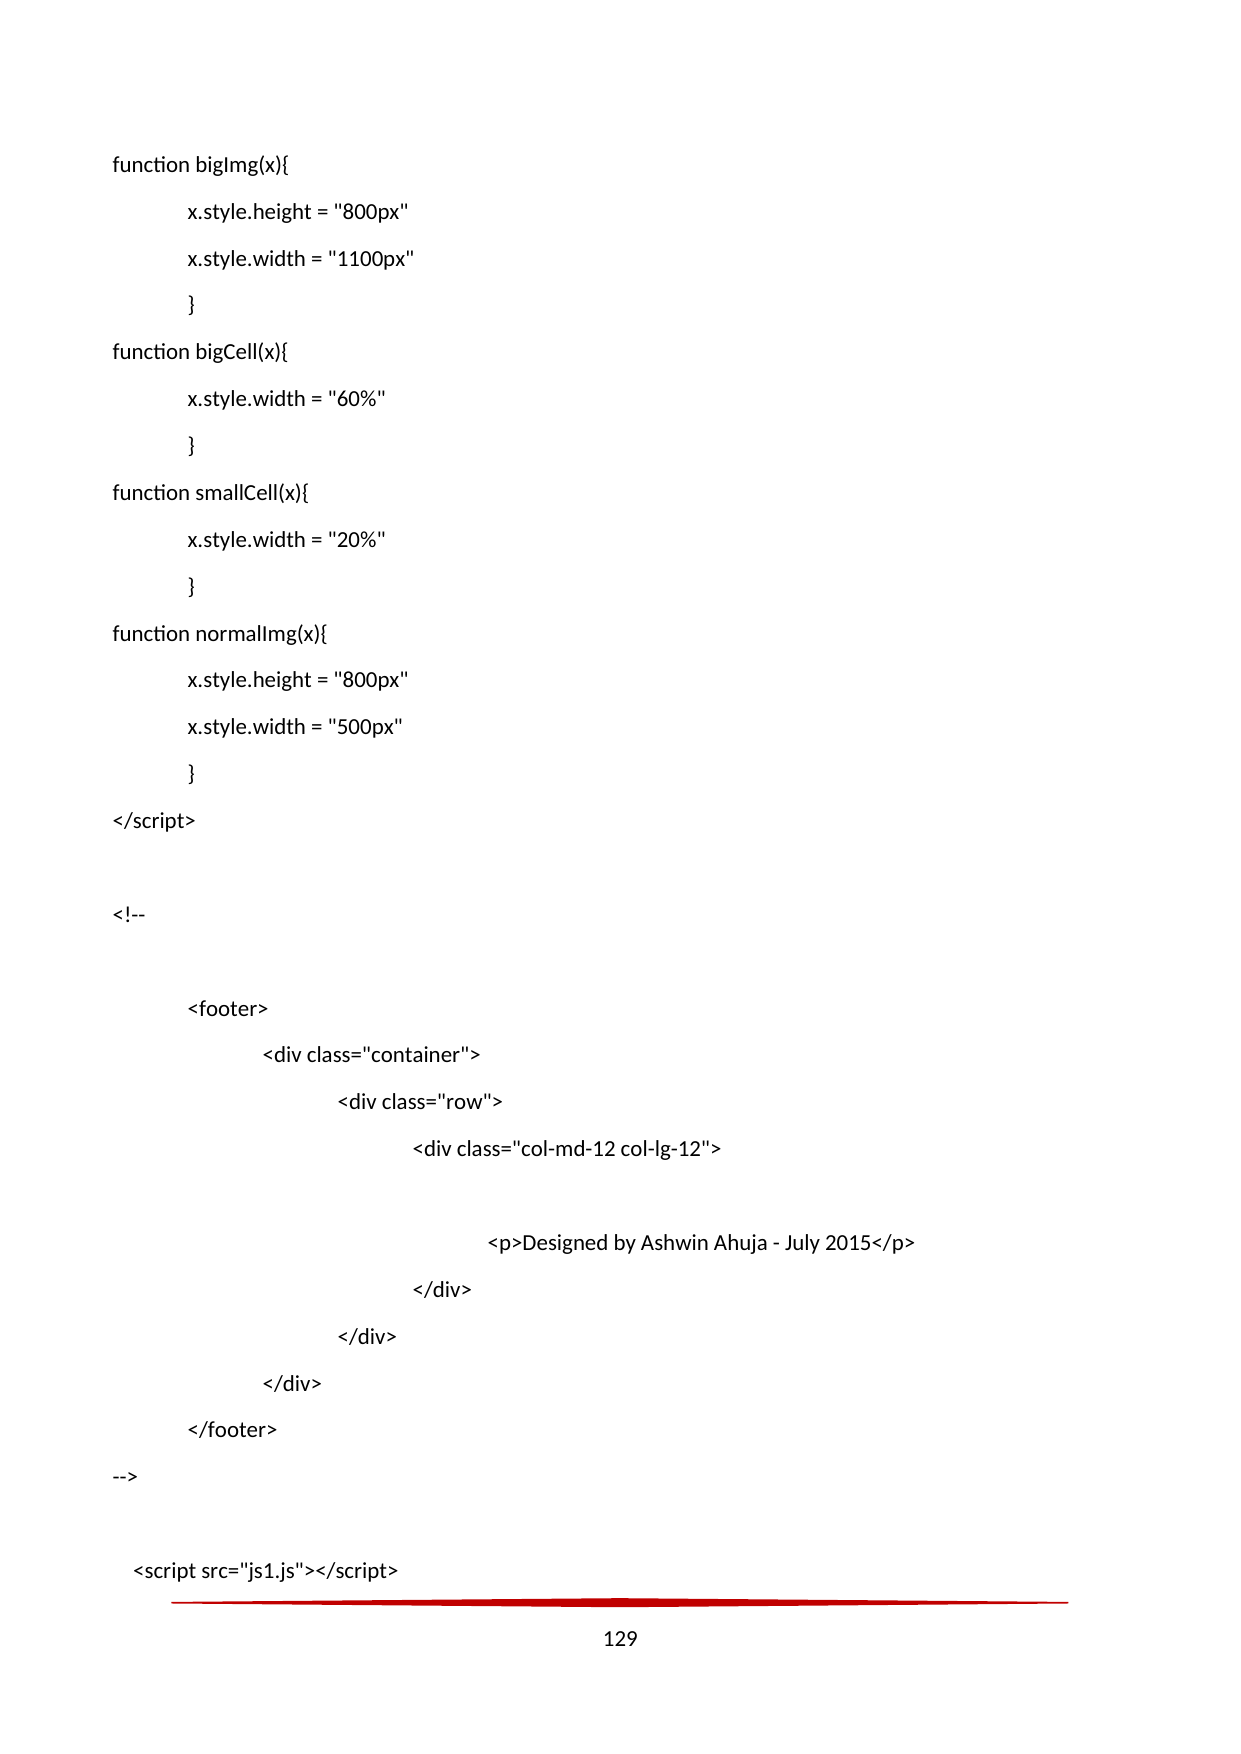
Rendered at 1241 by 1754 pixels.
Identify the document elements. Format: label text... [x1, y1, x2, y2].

text function smallCell(x){ [112, 478, 1128, 506]
text </div> [112, 1322, 1128, 1350]
text --> [112, 1462, 1128, 1491]
text <footer> [112, 994, 1128, 1022]
text <div class="container"> [112, 1041, 1128, 1069]
text </footer> [112, 1416, 1128, 1444]
text x.style.height = "800px" [112, 197, 1128, 225]
text <script src="js1.js"></script> [112, 1556, 1128, 1584]
text </div> [112, 1275, 1128, 1303]
text } [112, 291, 1128, 319]
text <div class="col-md-12 col-lg-12"> [112, 1134, 1128, 1162]
text x.style.width = "60%" [112, 384, 1128, 412]
text } [112, 759, 1128, 787]
text x.style.height = "800px" [112, 666, 1128, 694]
text <p>Designed by Ashwin Ahuja - July 2015</p> [112, 1228, 1128, 1256]
text <!-- [112, 900, 1128, 928]
text x.style.width = "20%" [112, 525, 1128, 553]
text x.style.width = "500px" [112, 712, 1128, 741]
text } [112, 572, 1128, 600]
text function normalImg(x){ [112, 619, 1128, 647]
text </script> [112, 806, 1128, 834]
text x.style.width = "1100px" [112, 244, 1128, 272]
text function bigImg(x){ [112, 150, 1128, 178]
text } [112, 431, 1128, 459]
text <div class="row"> [112, 1087, 1128, 1116]
text function bigCell(x){ [112, 337, 1128, 366]
text </div> [112, 1369, 1128, 1397]
